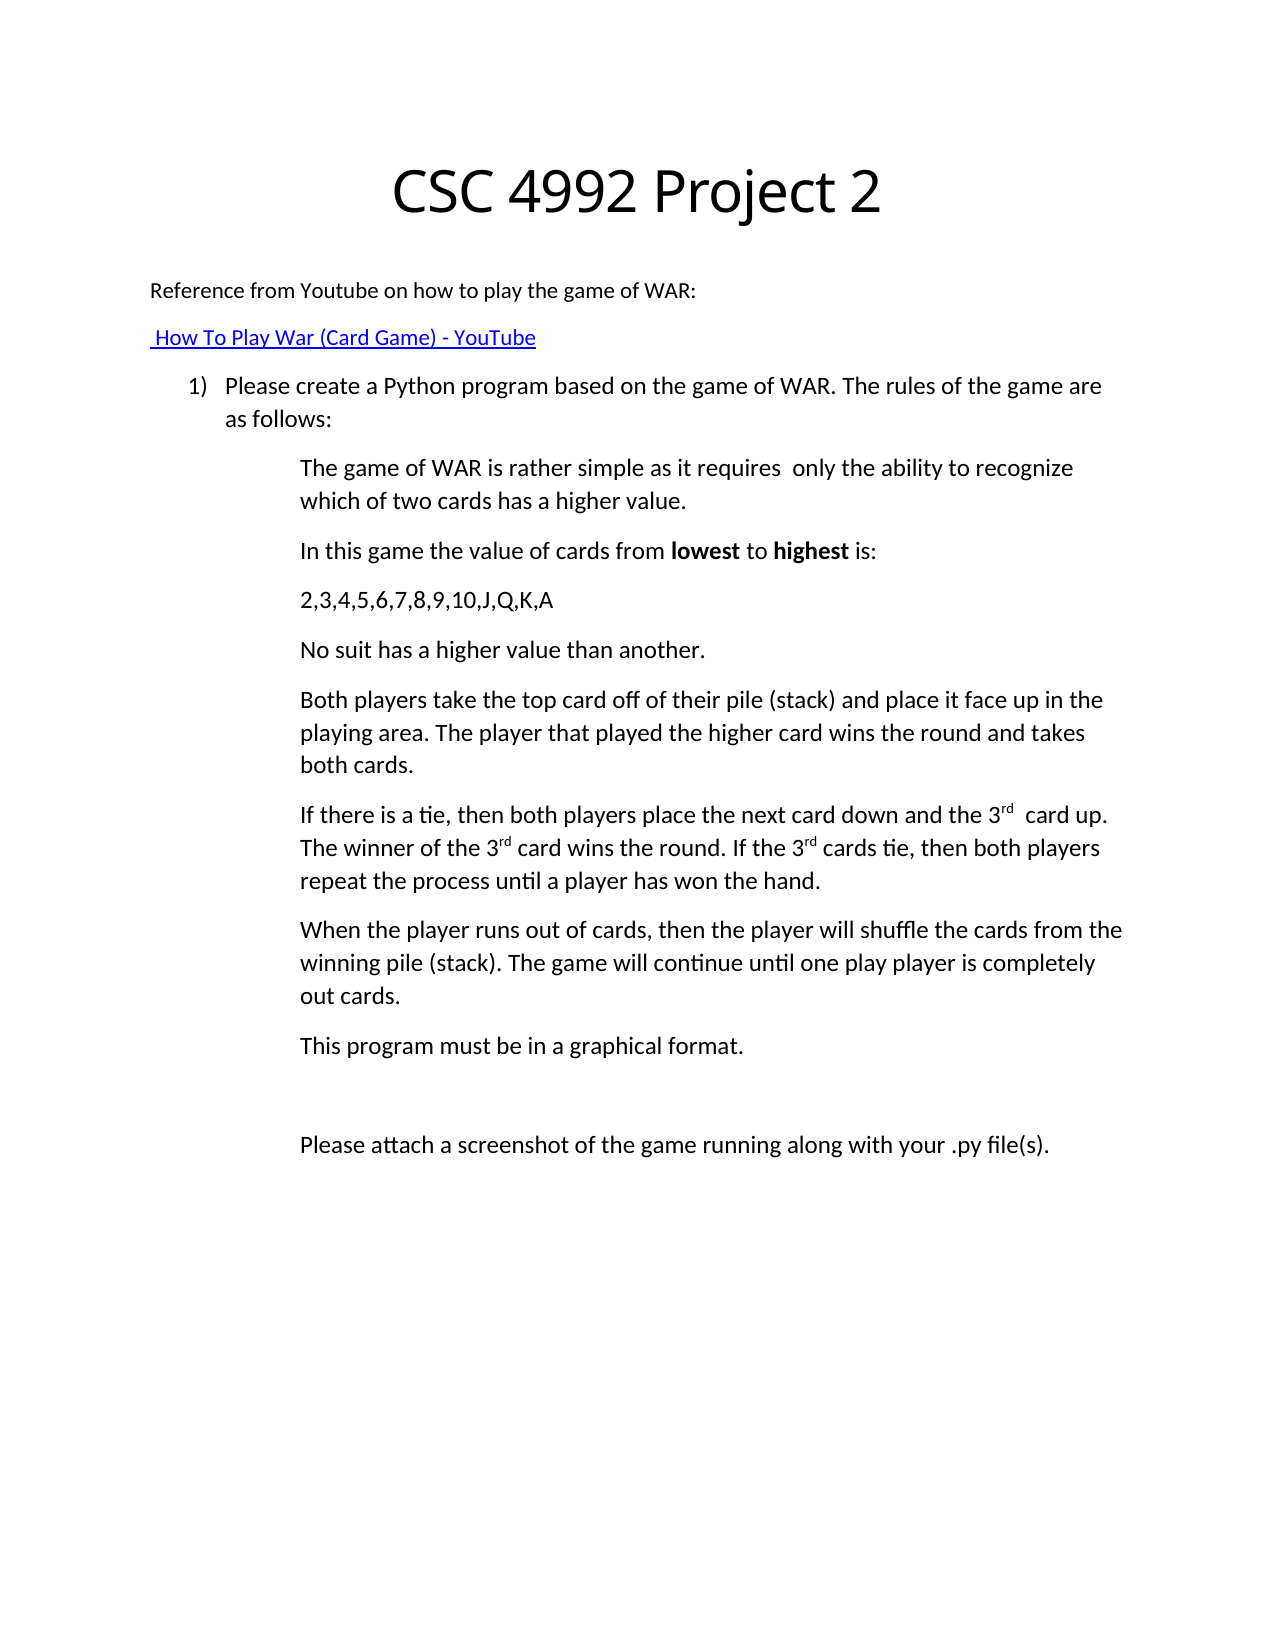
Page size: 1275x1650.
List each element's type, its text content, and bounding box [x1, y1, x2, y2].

text How To Play War (Card Game) - YouTube [150, 323, 1125, 351]
text 2,3,4,5,6,7,8,9,10,J,Q,K,A [300, 585, 1125, 615]
text Please attach a screenshot of the game running along with your .py file(s). [300, 1129, 1125, 1160]
list Please create a Python program based on the game of WAR. The rules of the game are as follows: [187, 370, 1125, 433]
text When the player runs out of cards, then the player will shuffle the cards from the winning pile (stack). The game will continue until one play player is completely out cards. [300, 915, 1125, 1011]
text Reference from Youtube on how to play the game of WAR: [150, 276, 1125, 304]
text In this game the value of cards from lowest to highest is: [300, 535, 1125, 566]
text This program must be in a graphical format. [300, 1030, 1125, 1061]
title CSC 4992 Project 2 [150, 150, 1125, 229]
text If there is a tie, then both players place the next card down and the 3rd card up. The winner of the 3rd card wins the round. If the 3rd cards tie, then both players repeat the process until a player has won the hand. [300, 799, 1125, 896]
text Both players take the top card off of their pile (stack) and place it face up in the playing area. The player that played the higher card wins the round and takes both cards. [300, 684, 1125, 780]
text No suit has a higher value than another. [300, 634, 1125, 665]
text The game of WAR is rather simple as it requires only the ability to recognize which of two cards has a higher value. [300, 453, 1125, 516]
